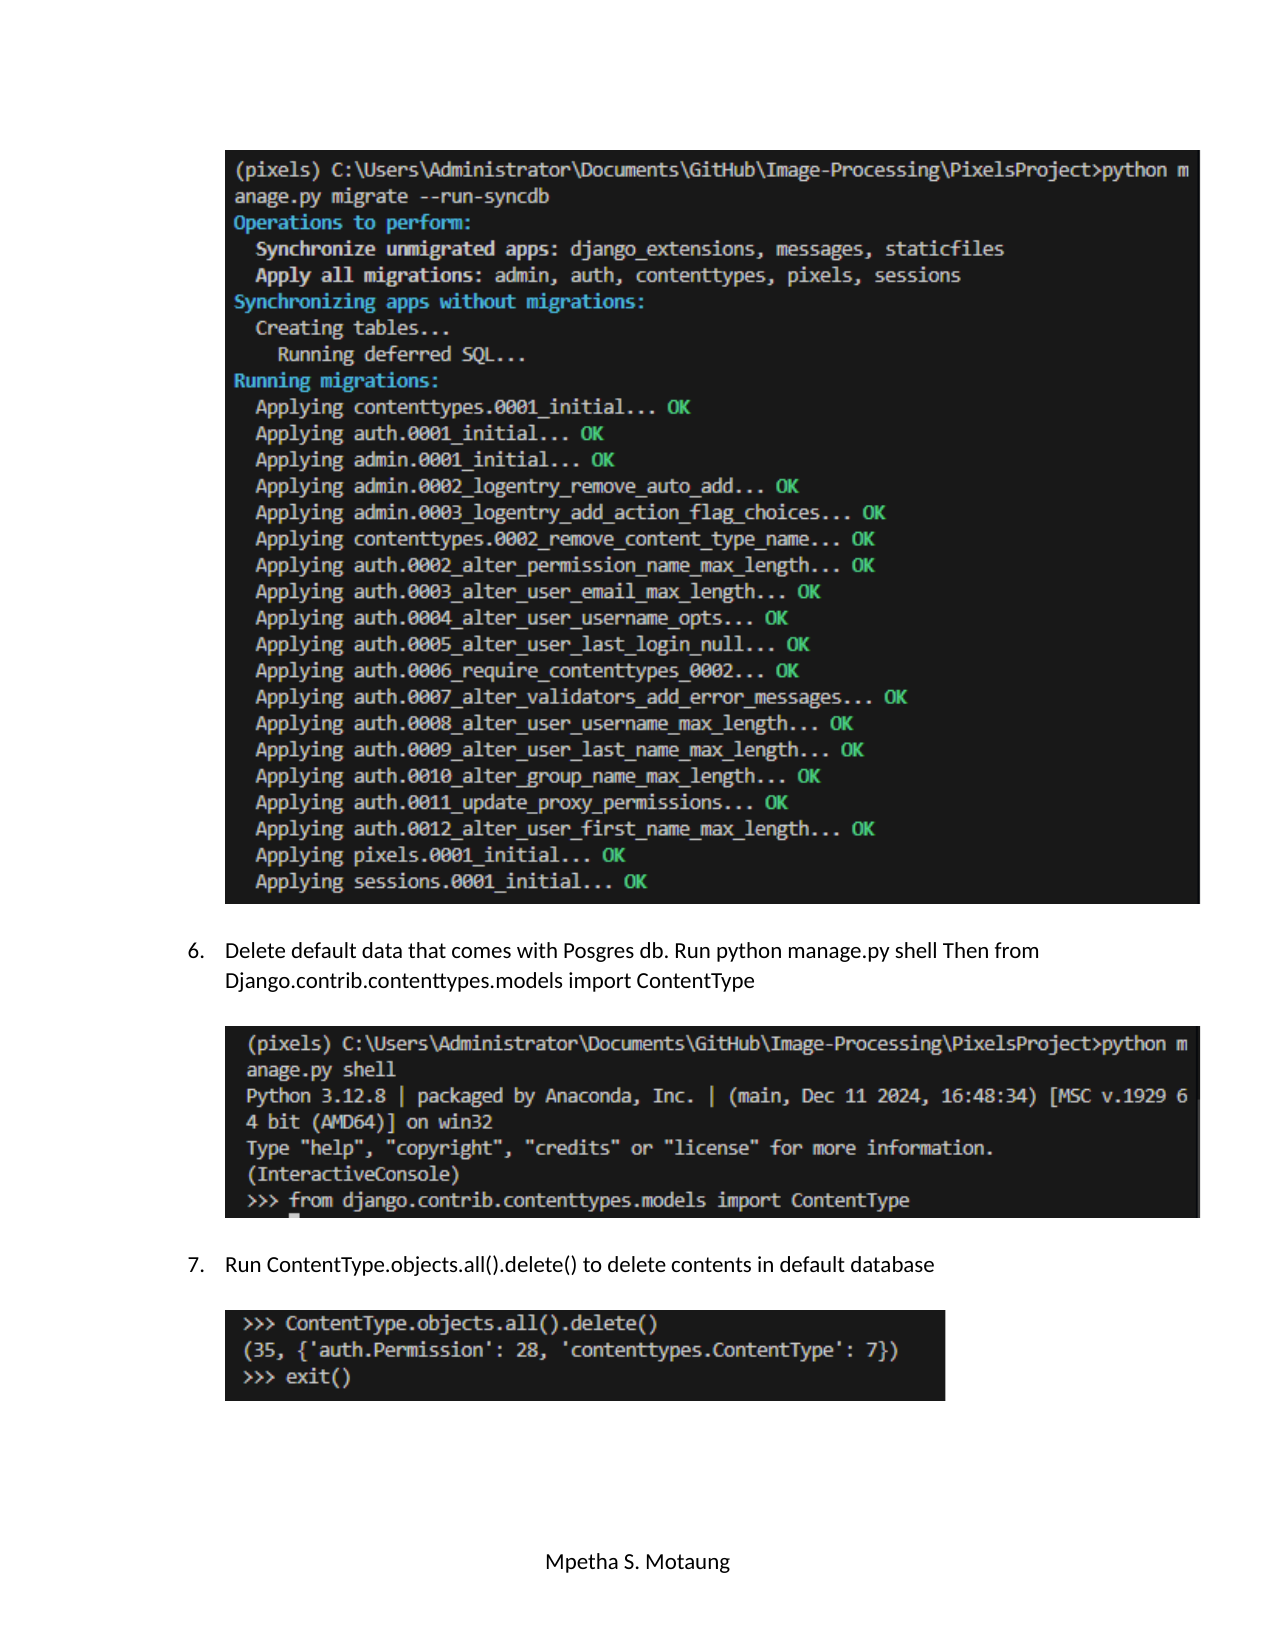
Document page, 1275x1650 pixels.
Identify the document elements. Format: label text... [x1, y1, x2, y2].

picture [225, 150, 1200, 904]
list Delete default data that comes with Posgres db. Run python manage.py shell Then from Django.contrib.contenttypes.models import ContentType [187, 936, 1125, 994]
picture [225, 1026, 1200, 1218]
list Run ContentType.objects.all().delete() to delete contents in default database [187, 1250, 1125, 1278]
picture [225, 1310, 946, 1401]
